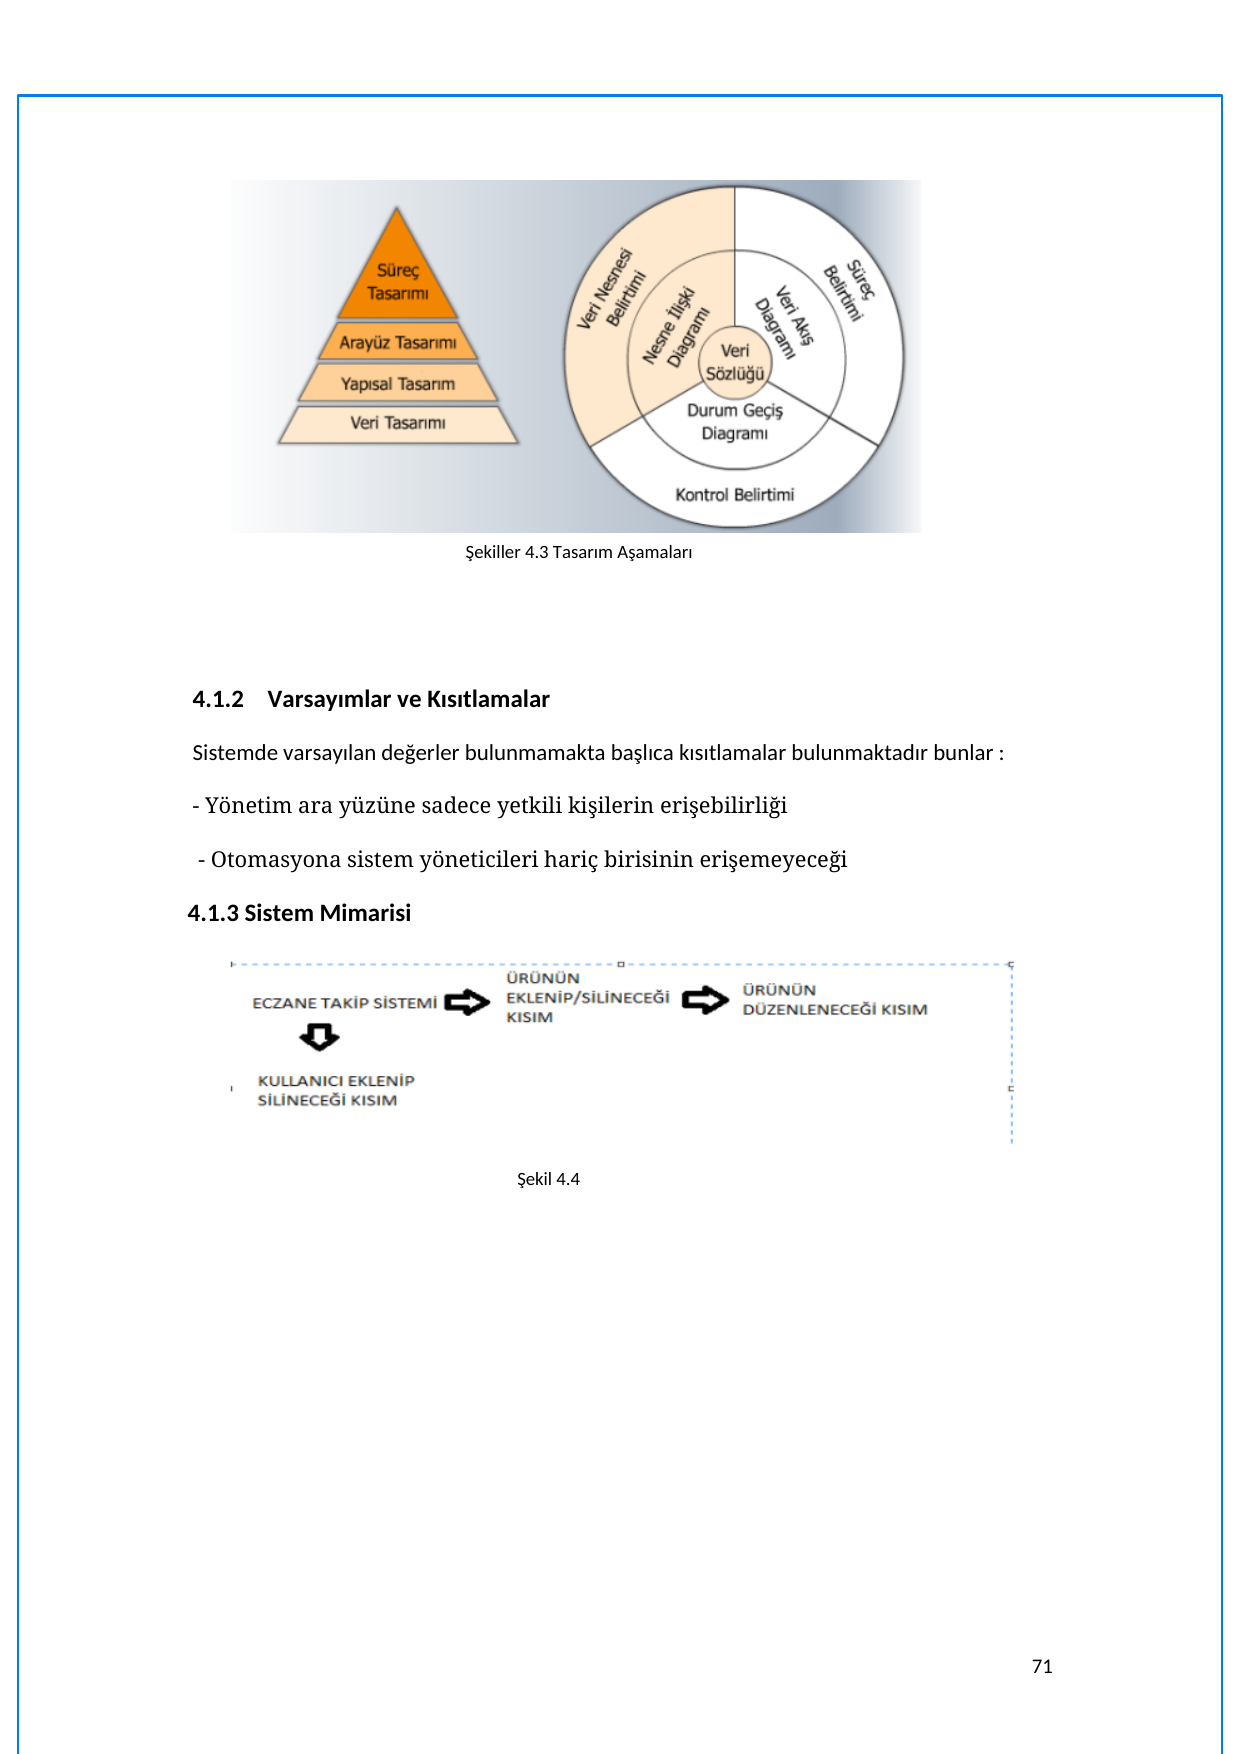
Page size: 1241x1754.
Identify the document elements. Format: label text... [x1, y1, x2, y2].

picture [230, 180, 922, 533]
text - Otomasyona sistem yöneticileri hariç birisinin erişemeyeceği [192, 843, 1053, 873]
text Şekil 4.4 [187, 1167, 1053, 1190]
picture [222, 952, 1019, 1144]
text Sistemde varsayılan değerler bulunmamakta başlıca kısıtlamalar bulunmaktadır bunlar : [192, 738, 1053, 766]
text 4.1.3 Sistem Mimarisi [187, 897, 1053, 928]
list Varsayımlar ve Kısıtlamalar [192, 683, 1053, 714]
list Şekiller 4.3 Tasarım Aşamaları [305, 540, 1053, 563]
text - Yönetim ara yüzüne sadece yetkili kişilerin erişebilirliği [192, 790, 1053, 819]
